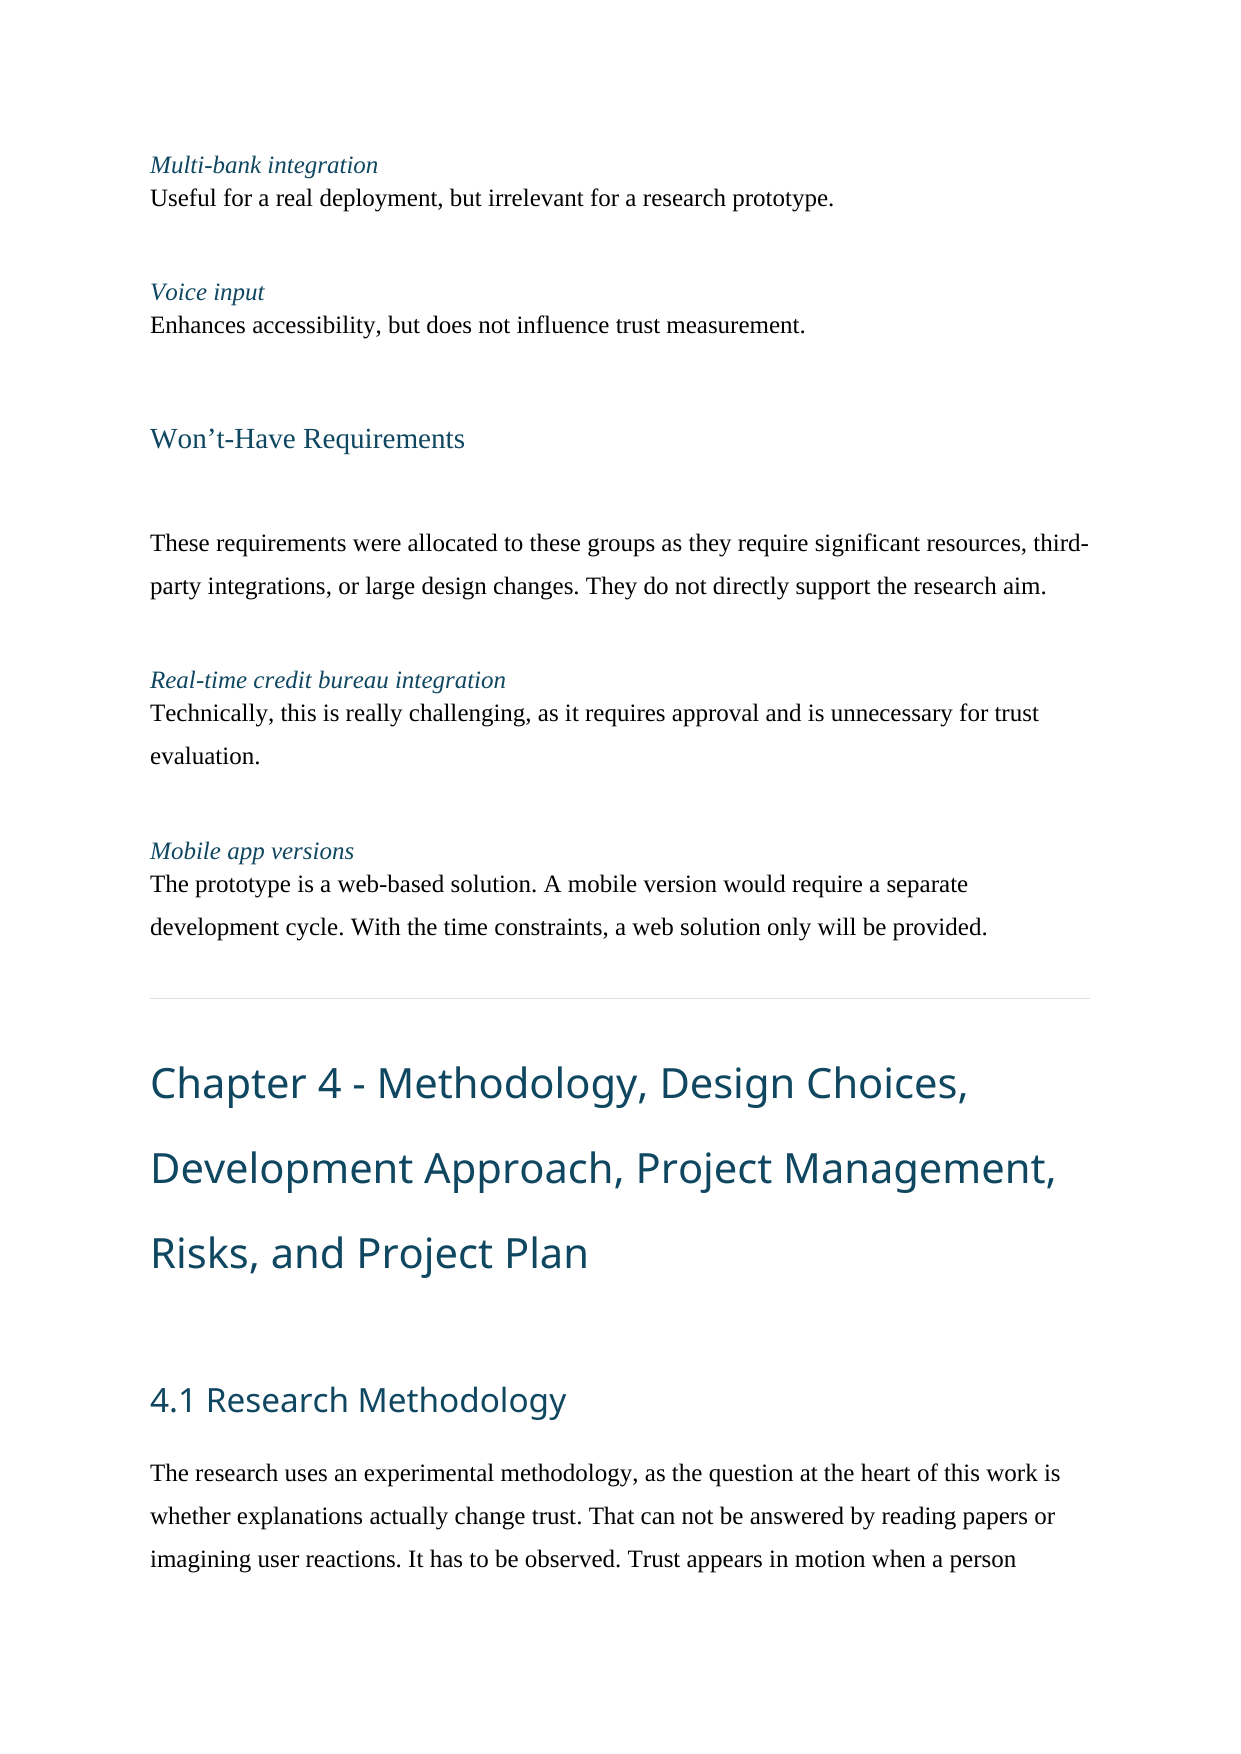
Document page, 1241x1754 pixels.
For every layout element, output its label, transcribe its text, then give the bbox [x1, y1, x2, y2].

subtitle Voice input [150, 277, 1090, 306]
text Useful for a real deployment, but irrelevant for a research prototype. [150, 183, 1090, 212]
subtitle Won’t-Have Requirements [150, 422, 1090, 455]
subtitle Real-time credit bureau integration [150, 665, 1090, 694]
subtitle Chapter 4 - Methodology, Design Choices, Development Approach, Project Management, Risks, and Project Plan [150, 1054, 1090, 1281]
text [150, 1458, 1090, 1573]
text The prototype is a web-based solution. A mobile version would require a separate development cycle. With the time constraints, a web solution only will be provided. [150, 869, 1090, 941]
subtitle 4.1 Research Methodology [150, 1377, 1090, 1423]
text These requirements were allocated to these groups as they require significant resources, third-party integrations, or large design changes. They do not directly support the research aim. [150, 528, 1090, 599]
subtitle Mobile app versions [150, 836, 1090, 865]
subtitle Multi-bank integration [150, 150, 1090, 179]
text Enhances accessibility, but does not influence trust measurement. [150, 310, 1090, 339]
text Technically, this is really challenging, as it requires approval and is unnecessary for trust evaluation. [150, 698, 1090, 770]
